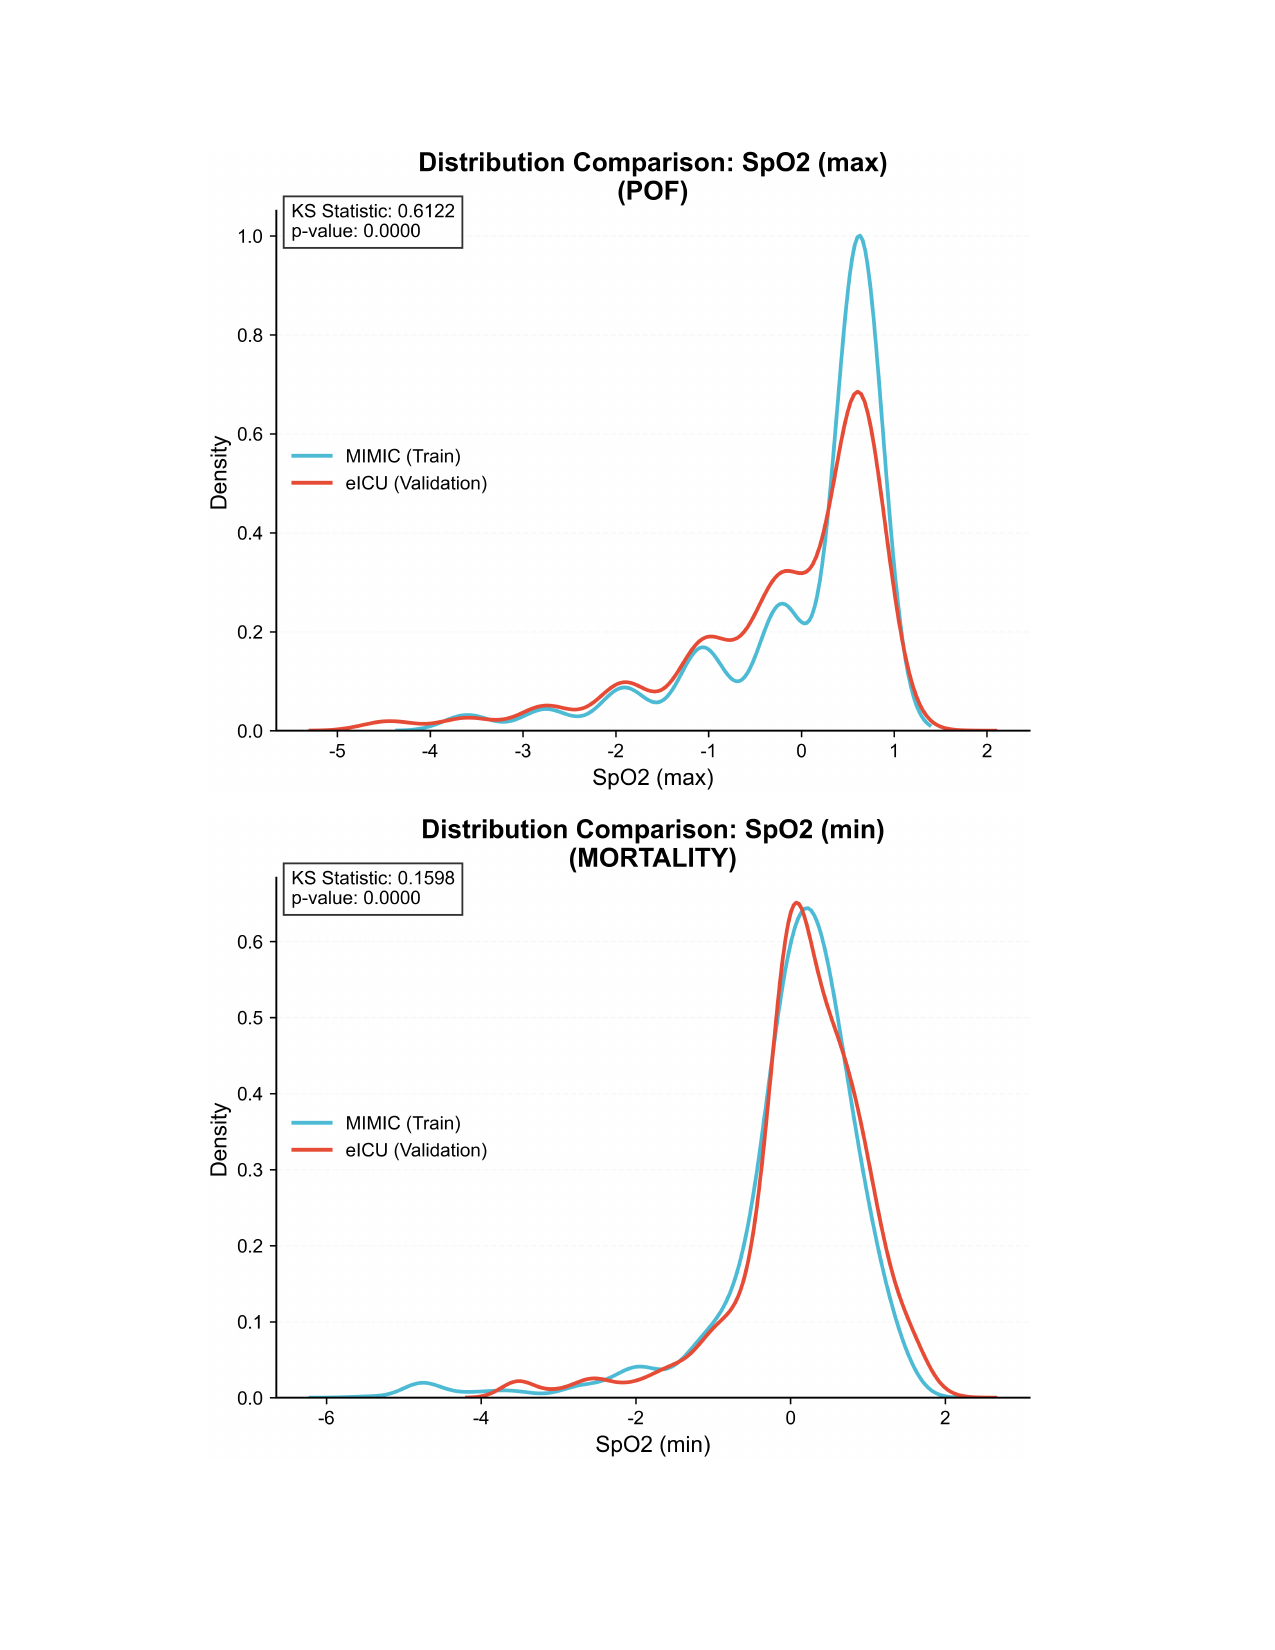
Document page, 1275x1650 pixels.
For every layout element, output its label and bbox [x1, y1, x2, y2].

picture [206, 150, 1032, 792]
picture [206, 816, 1032, 1459]
